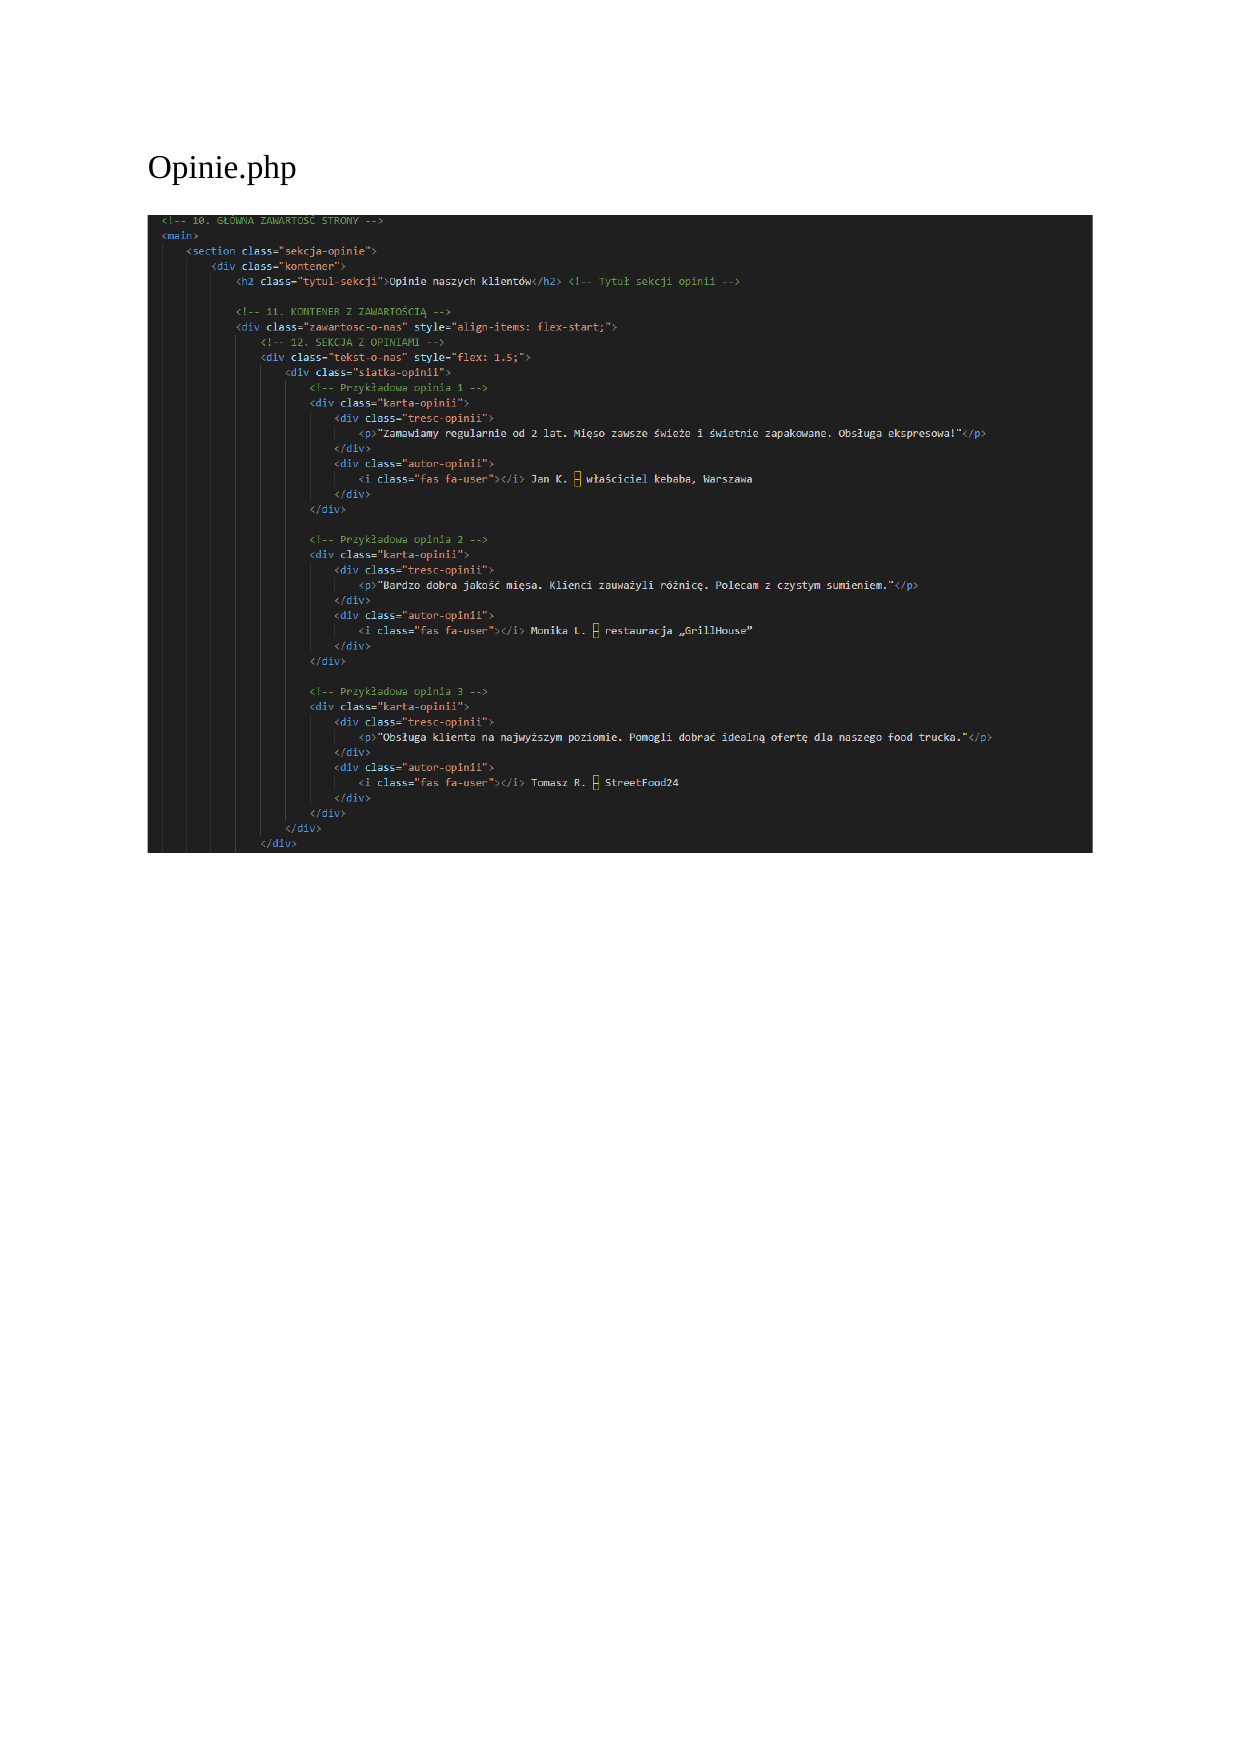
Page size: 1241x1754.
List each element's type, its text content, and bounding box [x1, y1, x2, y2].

picture [147, 215, 1093, 853]
text Opinie.php [148, 148, 1093, 186]
